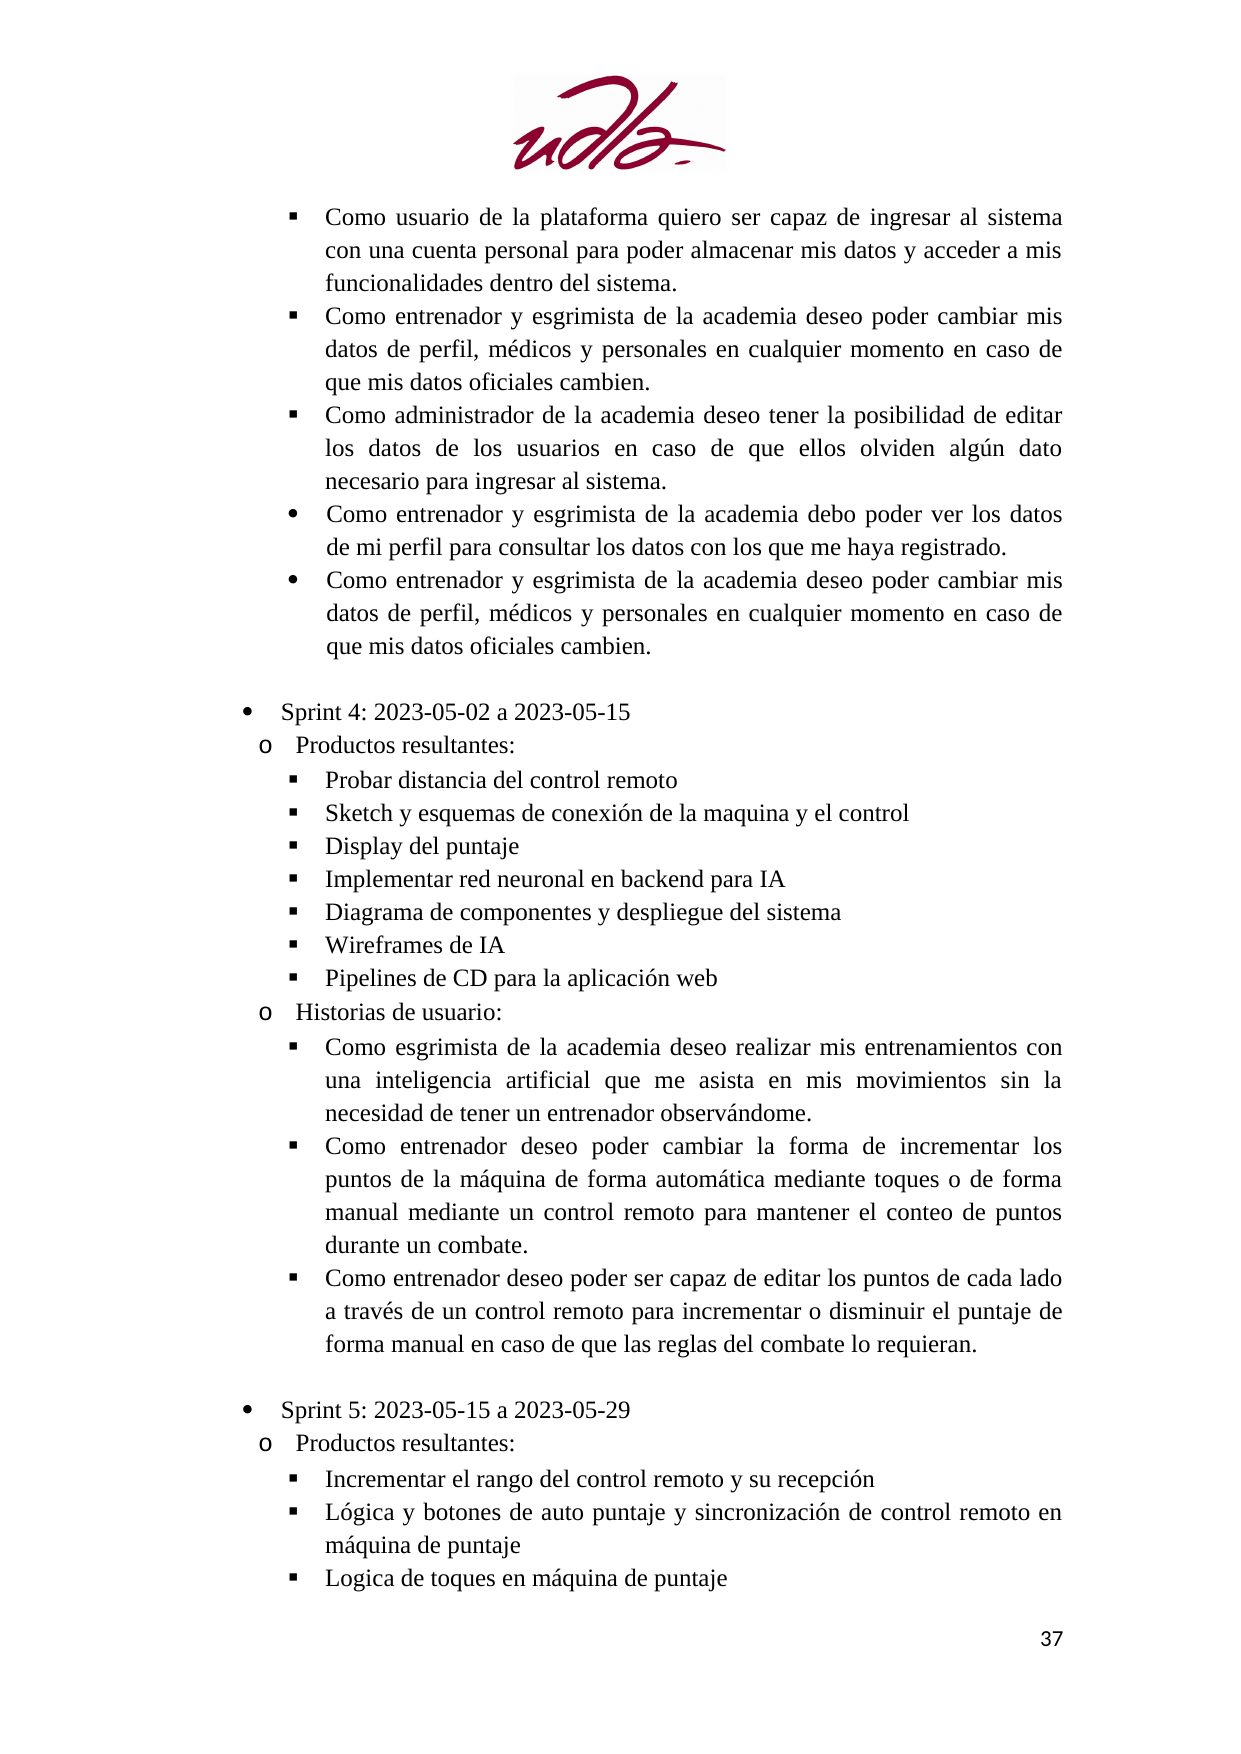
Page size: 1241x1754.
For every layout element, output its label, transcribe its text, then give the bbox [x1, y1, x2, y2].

list Productos resultantes: [258, 730, 1063, 761]
list Sprint 5: 2023-05-15 a 2023-05-29 [243, 1395, 1063, 1424]
list Wireframes de IA [287, 931, 1063, 959]
list Como usuario de la plataforma quiero ser capaz de ingresar al sistema con una cuenta personal para poder almacenar mis datos y acceder a mis funcionalidades dentro del sistema. [287, 202, 1063, 296]
list Historias de usuario: [258, 997, 1063, 1027]
list Probar distancia del control remoto [287, 765, 1063, 794]
list Como entrenador y esgrimista de la academia debo poder ver los datos de mi perfil para consultar los datos con los que me haya registrado. [288, 499, 1063, 561]
picture [509, 73, 731, 174]
list Como entrenador y esgrimista de la academia deseo poder cambiar mis datos de perfil, médicos y personales en cualquier momento en caso de que mis datos oficiales cambien. [287, 301, 1063, 396]
list Como entrenador deseo poder ser capaz de editar los puntos de cada lado a través de un control remoto para incrementar o disminuir el puntaje de forma manual en caso de que las reglas del combate lo requieran. [287, 1263, 1063, 1358]
list Logica de toques en máquina de puntaje [287, 1563, 1063, 1591]
list Lógica y botones de auto puntaje y sincronización de control remoto en máquina de puntaje [287, 1497, 1063, 1558]
list Display del puntaje [287, 831, 1063, 860]
list Productos resultantes: [258, 1428, 1063, 1459]
list Incrementar el rango del control remoto y su recepción [287, 1464, 1063, 1492]
list Sprint 4: 2023-05-02 a 2023-05-15 [243, 697, 1063, 726]
list Implementar red neuronal en backend para IA [287, 864, 1063, 893]
list Diagrama de componentes y despliegue del sistema [287, 897, 1063, 926]
list Como entrenador deseo poder cambiar la forma de incrementar los puntos de la máquina de forma automática mediante toques o de forma manual mediante un control remoto para mantener el conteo de puntos durante un combate. [287, 1131, 1063, 1259]
list Como esgrimista de la academia deseo realizar mis entrenamientos con una inteligencia artificial que me asista en mis movimientos sin la necesidad de tener un entrenador observándome. [287, 1032, 1063, 1127]
list Sketch y esquemas de conexión de la maquina y el control [287, 798, 1063, 827]
list Como entrenador y esgrimista de la academia deseo poder cambiar mis datos de perfil, médicos y personales en cualquier momento en caso de que mis datos oficiales cambien. [288, 565, 1063, 660]
list Pipelines de CD para la aplicación web [287, 963, 1063, 992]
list Como administrador de la academia deseo tener la posibilidad de editar los datos de los usuarios en caso de que ellos olviden algún dato necesario para ingresar al sistema. [287, 400, 1063, 494]
